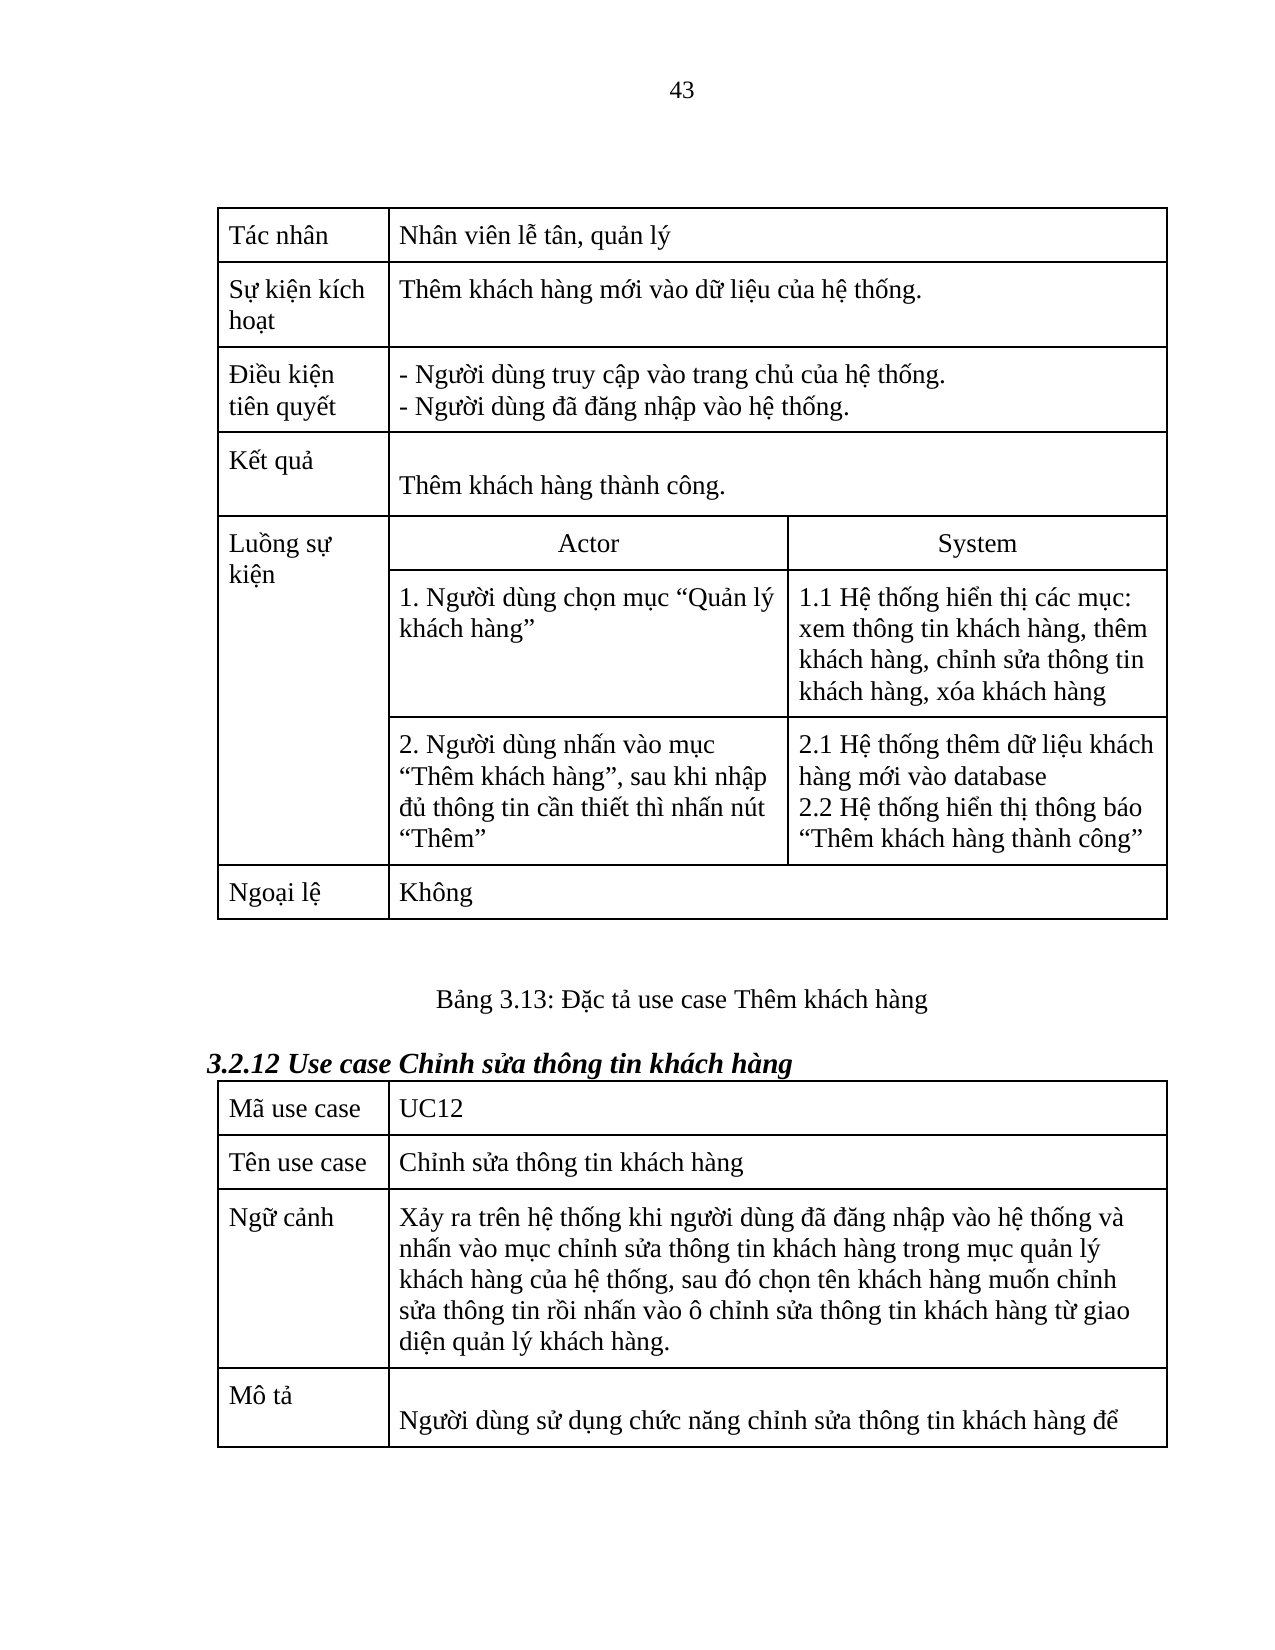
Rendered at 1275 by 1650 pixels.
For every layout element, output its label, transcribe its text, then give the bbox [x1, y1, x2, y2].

table_header Mã use case [219, 1082, 388, 1134]
table_cell 1. Người dùng chọn mục “Quản lý khách hàng” [390, 571, 787, 716]
table_header UC12 [390, 1082, 1166, 1134]
table_cell 1.1 Hệ thống hiển thị các mục: xem thông tin khách hàng, thêm khách hàng, chỉnh sửa thông tin khách hàng, xóa khách hàng [789, 571, 1166, 716]
table_cell Luồng sự kiện [219, 517, 388, 864]
table_cell Ngữ cảnh [219, 1190, 388, 1367]
table_cell Mô tả [219, 1369, 388, 1446]
table_cell Xảy ra trên hệ thống khi người dùng đã đăng nhập vào hệ thống và nhấn vào mục chỉnh sửa thông tin khách hàng trong mục quản lý khách hàng của hệ thống, sau đó chọn tên khách hàng muốn chỉnh sửa thông tin rồi nhấn vào ô chỉnh sửa thông tin khách hàng từ giao diện quản lý khách hàng. [390, 1190, 1166, 1367]
table_cell 2.1 Hệ thống thêm dữ liệu khách hàng mới vào database 2.2 Hệ thống hiển thị thông báo “Thêm khách hàng thành công” [789, 718, 1166, 864]
table_cell Thêm khách hàng thành công. [390, 433, 1166, 514]
text Bảng 3.13: Đặc tả use case Thêm khách hàng [207, 983, 1157, 1014]
table_cell Ngoại lệ [219, 866, 388, 918]
table_cell Kết quả [219, 433, 388, 514]
table_cell Chỉnh sửa thông tin khách hàng [390, 1136, 1166, 1188]
table_cell 2. Người dùng nhấn vào mục “Thêm khách hàng”, sau khi nhập đủ thông tin cần thiết thì nhấn nút “Thêm” [390, 718, 787, 864]
table_cell System [789, 517, 1166, 569]
table_cell Điều kiện tiên quyết [219, 348, 388, 431]
subtitle 3.2.12 Use case Chỉnh sửa thông tin khách hàng [207, 1046, 1157, 1080]
table_cell Thêm khách hàng mới vào dữ liệu của hệ thống. [390, 263, 1166, 346]
table_cell - Người dùng truy cập vào trang chủ của hệ thống. - Người dùng đã đăng nhập vào hệ thống. [390, 348, 1166, 431]
table_cell Nhân viên lễ tân, quản lý [390, 209, 1166, 261]
table_cell Không [390, 866, 1166, 918]
table_cell Actor [390, 517, 787, 569]
table_cell Tác nhân [219, 209, 388, 261]
table_cell Tên use case [219, 1136, 388, 1188]
table_cell Sự kiện kích hoạt [219, 263, 388, 346]
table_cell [390, 1369, 1166, 1446]
